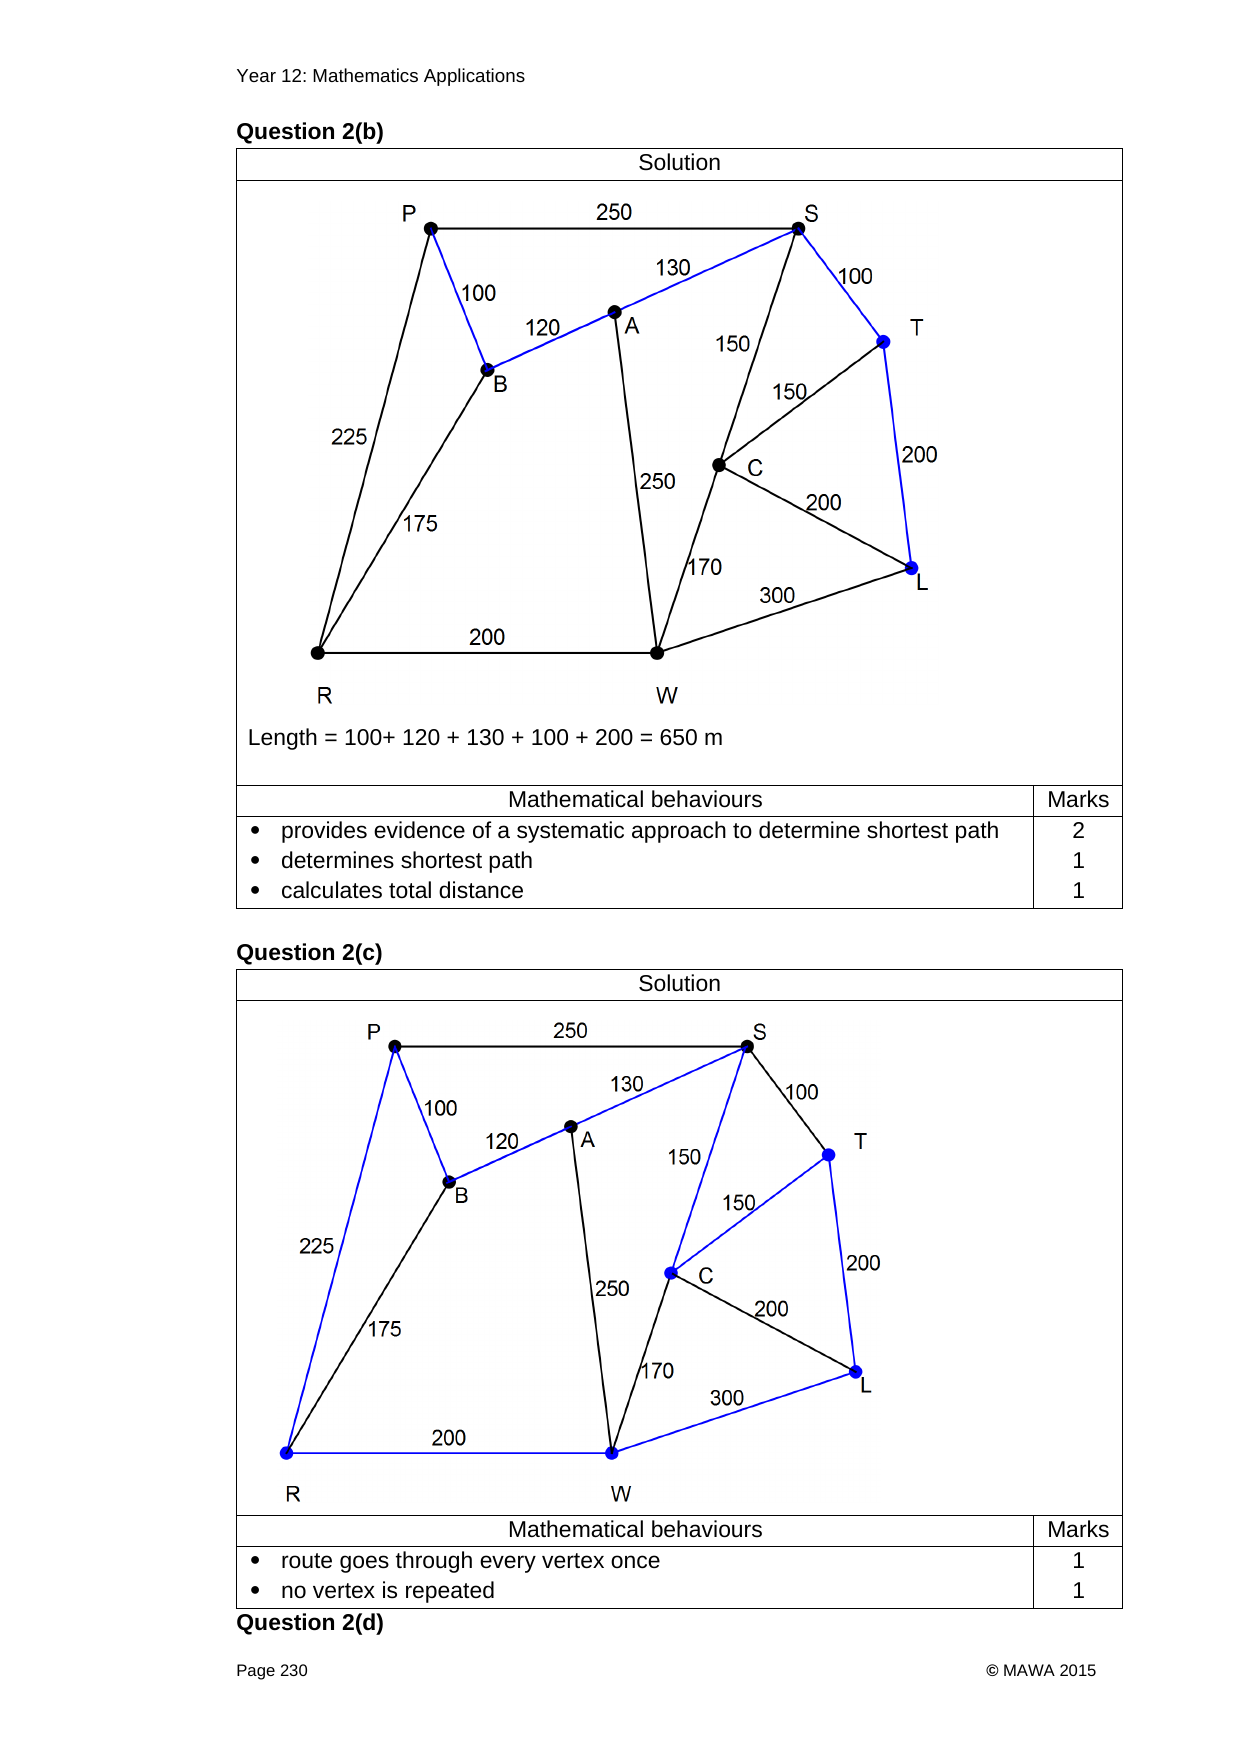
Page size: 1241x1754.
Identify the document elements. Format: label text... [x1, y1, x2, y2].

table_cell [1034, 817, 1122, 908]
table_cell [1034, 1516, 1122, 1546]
text Question 2(c) [236, 939, 1122, 965]
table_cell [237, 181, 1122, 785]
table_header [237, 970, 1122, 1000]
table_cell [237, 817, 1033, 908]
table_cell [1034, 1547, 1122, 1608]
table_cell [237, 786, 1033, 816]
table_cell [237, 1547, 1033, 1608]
picture [277, 1020, 882, 1503]
picture [308, 201, 939, 705]
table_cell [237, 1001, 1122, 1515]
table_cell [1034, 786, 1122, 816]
text Question 2(d) [236, 1609, 1122, 1635]
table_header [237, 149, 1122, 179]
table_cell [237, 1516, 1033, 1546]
text Question 2(b) [236, 118, 1122, 144]
